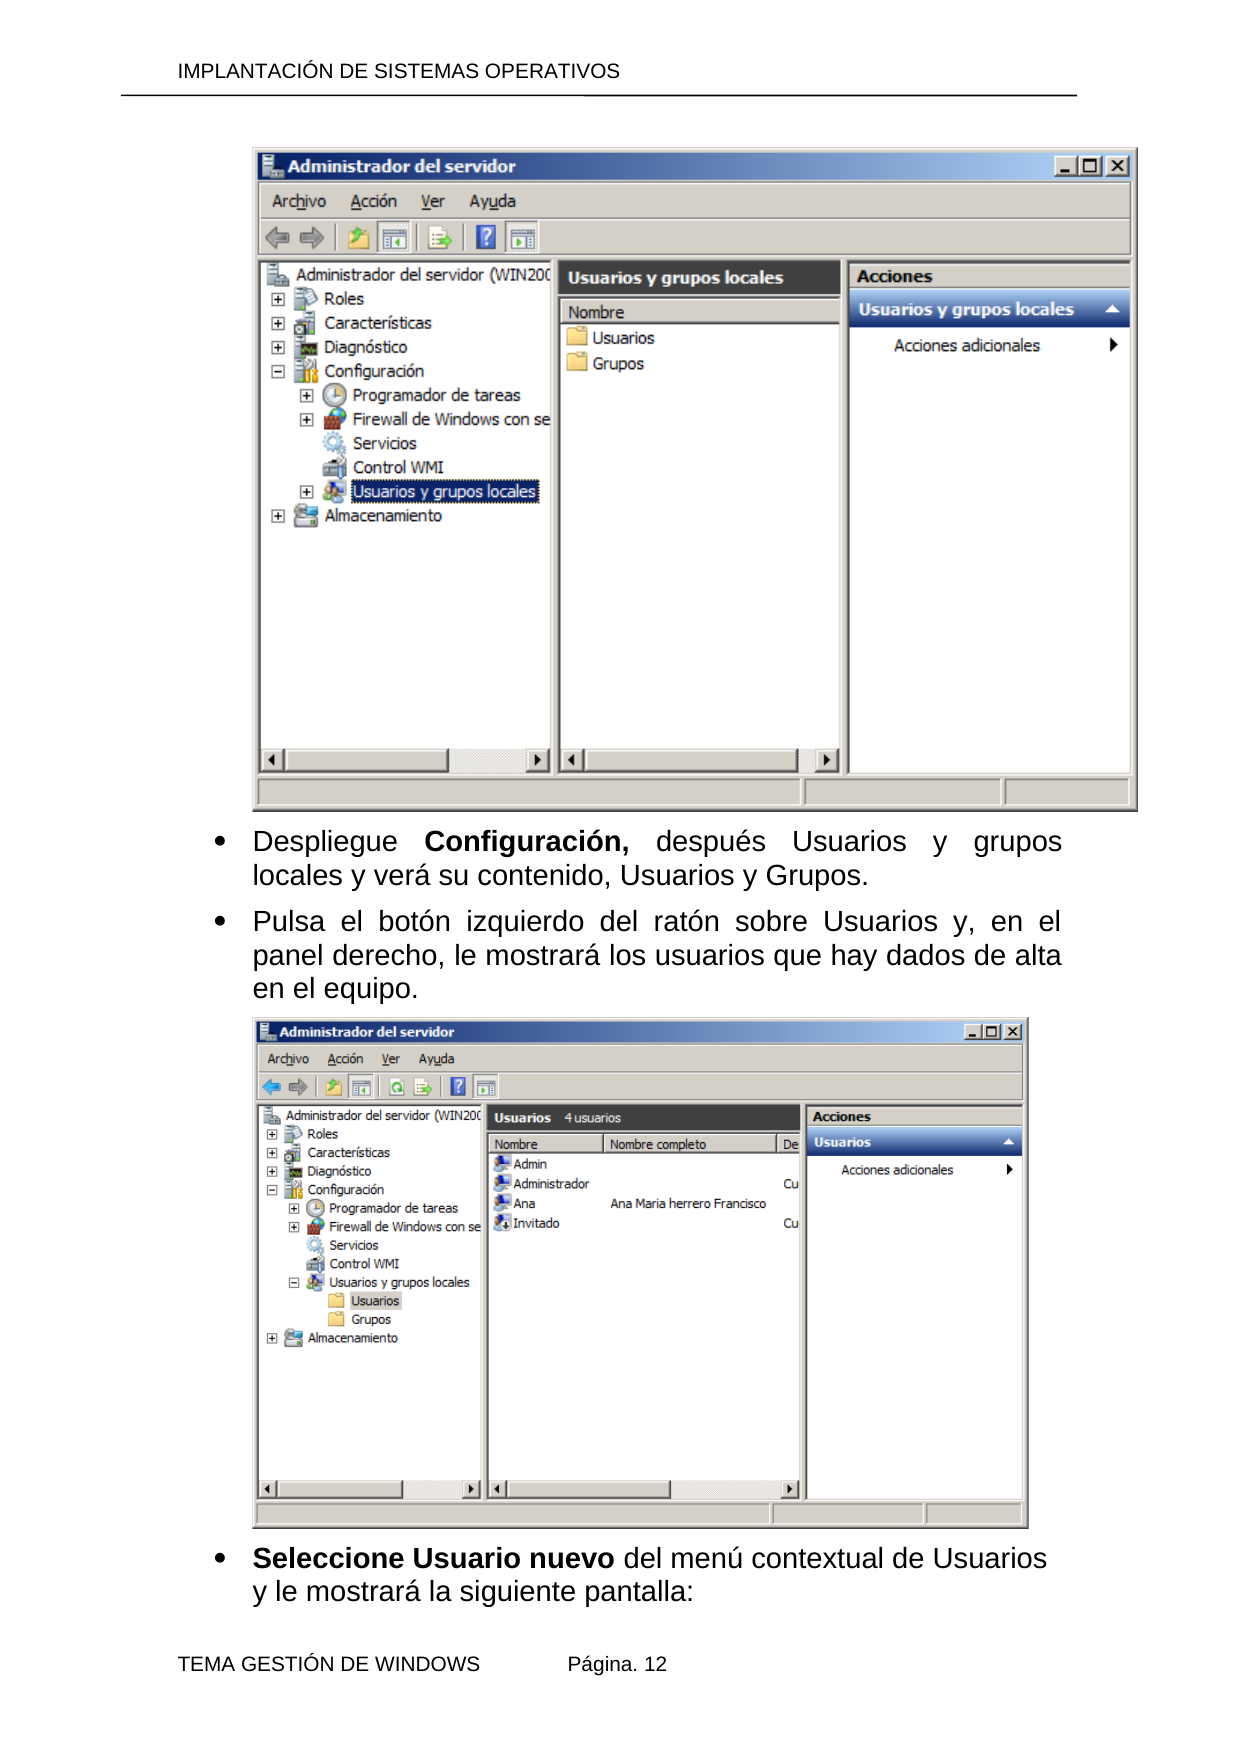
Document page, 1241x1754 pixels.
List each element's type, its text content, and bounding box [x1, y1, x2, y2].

list Despliegue Configuración, después Usuarios y grupos locales y verá su contenido, Usuarios y Grupos. [215, 824, 1063, 891]
picture [252, 147, 1138, 812]
list Pulsa el botón izquierdo del ratón sobre Usuarios y, en el panel derecho, le mostrará los usuarios que hay dados de alta en el equipo. [215, 904, 1063, 1005]
picture [252, 1017, 1029, 1529]
list Seleccione Usuario nuevo del menú contextual de Usuarios y le mostrará la siguiente pantalla: [215, 1541, 1063, 1608]
